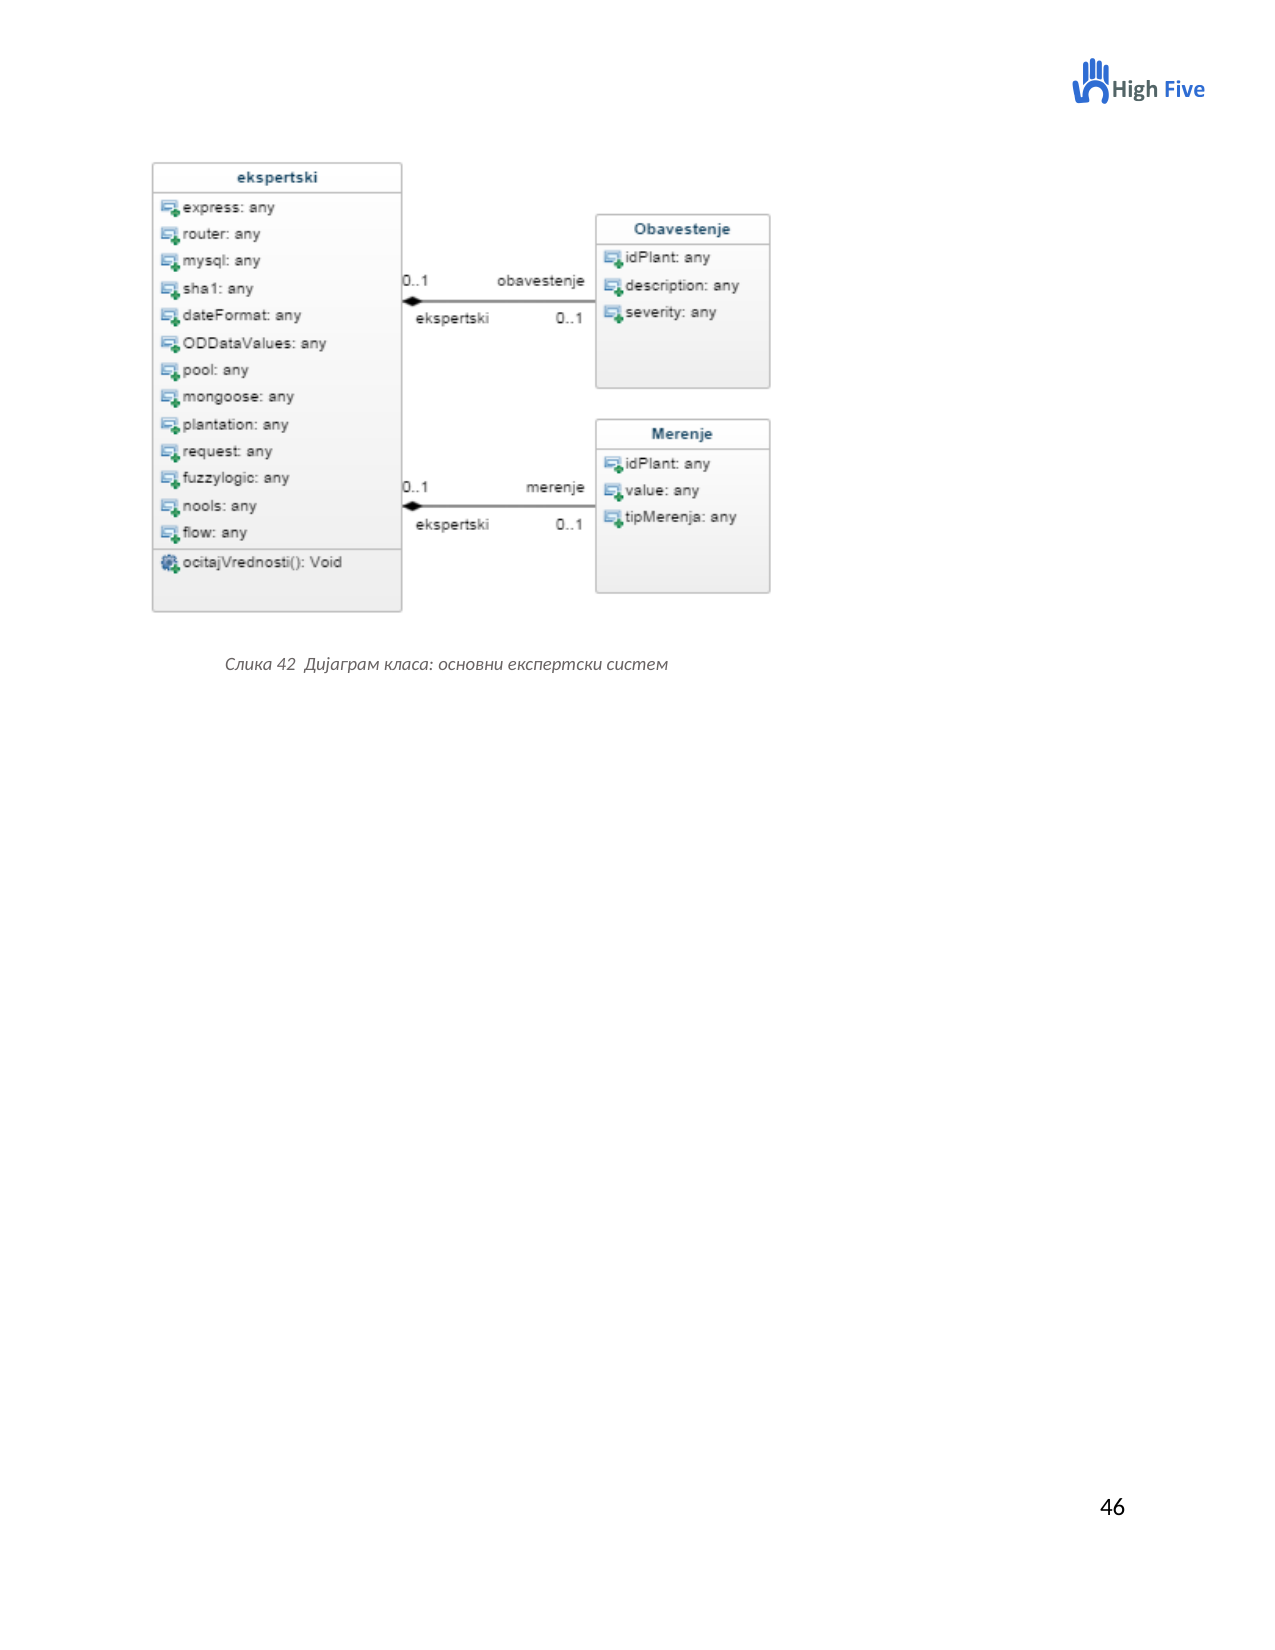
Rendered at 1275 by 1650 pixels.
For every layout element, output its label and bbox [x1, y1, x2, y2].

picture [1069, 53, 1223, 110]
picture [150, 150, 785, 651]
